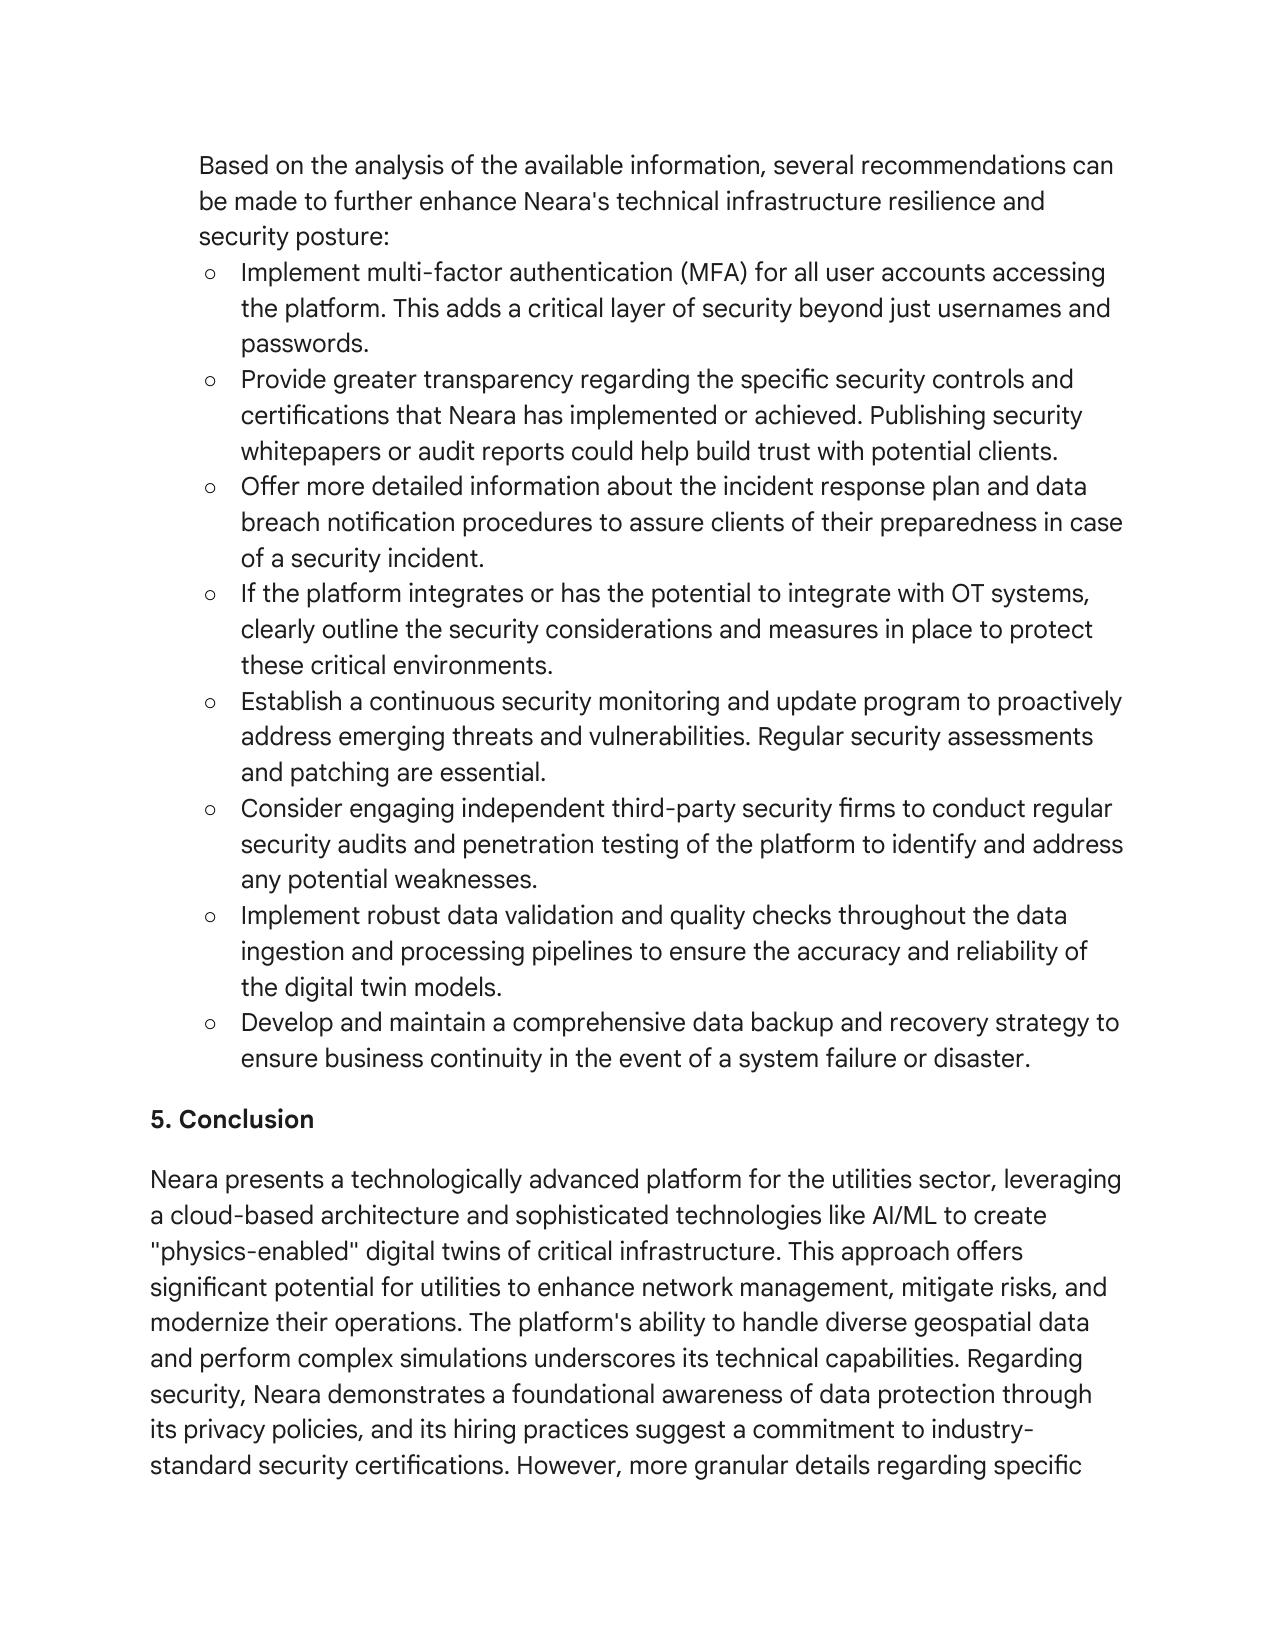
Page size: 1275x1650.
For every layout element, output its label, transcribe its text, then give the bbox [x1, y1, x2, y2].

list Consider engaging independent third-party security firms to conduct regular security audits and penetration testing of the platform to identify and address any potential weaknesses. [203, 793, 1125, 896]
list Implement multi-factor authentication (MFA) for all user accounts accessing the platform. This adds a critical layer of security beyond just usernames and passwords. [203, 257, 1125, 360]
list Implement robust data validation and quality checks throughout the data ingestion and processing pipelines to ensure the accuracy and reliability of the digital twin models. [203, 900, 1125, 1003]
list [161, 150, 1125, 253]
list Develop and maintain a comprehensive data backup and recovery strategy to ensure business continuity in the event of a system failure or disaster. [203, 1007, 1125, 1074]
list Offer more detailed information about the incident response plan and data breach notification procedures to assure clients of their preparedness in case of a security incident. [203, 472, 1125, 574]
list Provide greater transparency regarding the specific security controls and certifications that Neara has implemented or achieved. Publishing security whitepapers or audit reports could help build trust with potential clients. [203, 364, 1125, 467]
list If the platform integrates or has the potential to integrate with OT systems, clearly outline the security considerations and measures in place to protect these critical environments. [203, 579, 1125, 682]
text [150, 1165, 1125, 1482]
list Establish a continuous security monitoring and update program to proactively address emerging threats and vulnerabilities. Regular security assessments and patching are essential. [203, 686, 1125, 789]
text 5. Conclusion [150, 1104, 1125, 1135]
